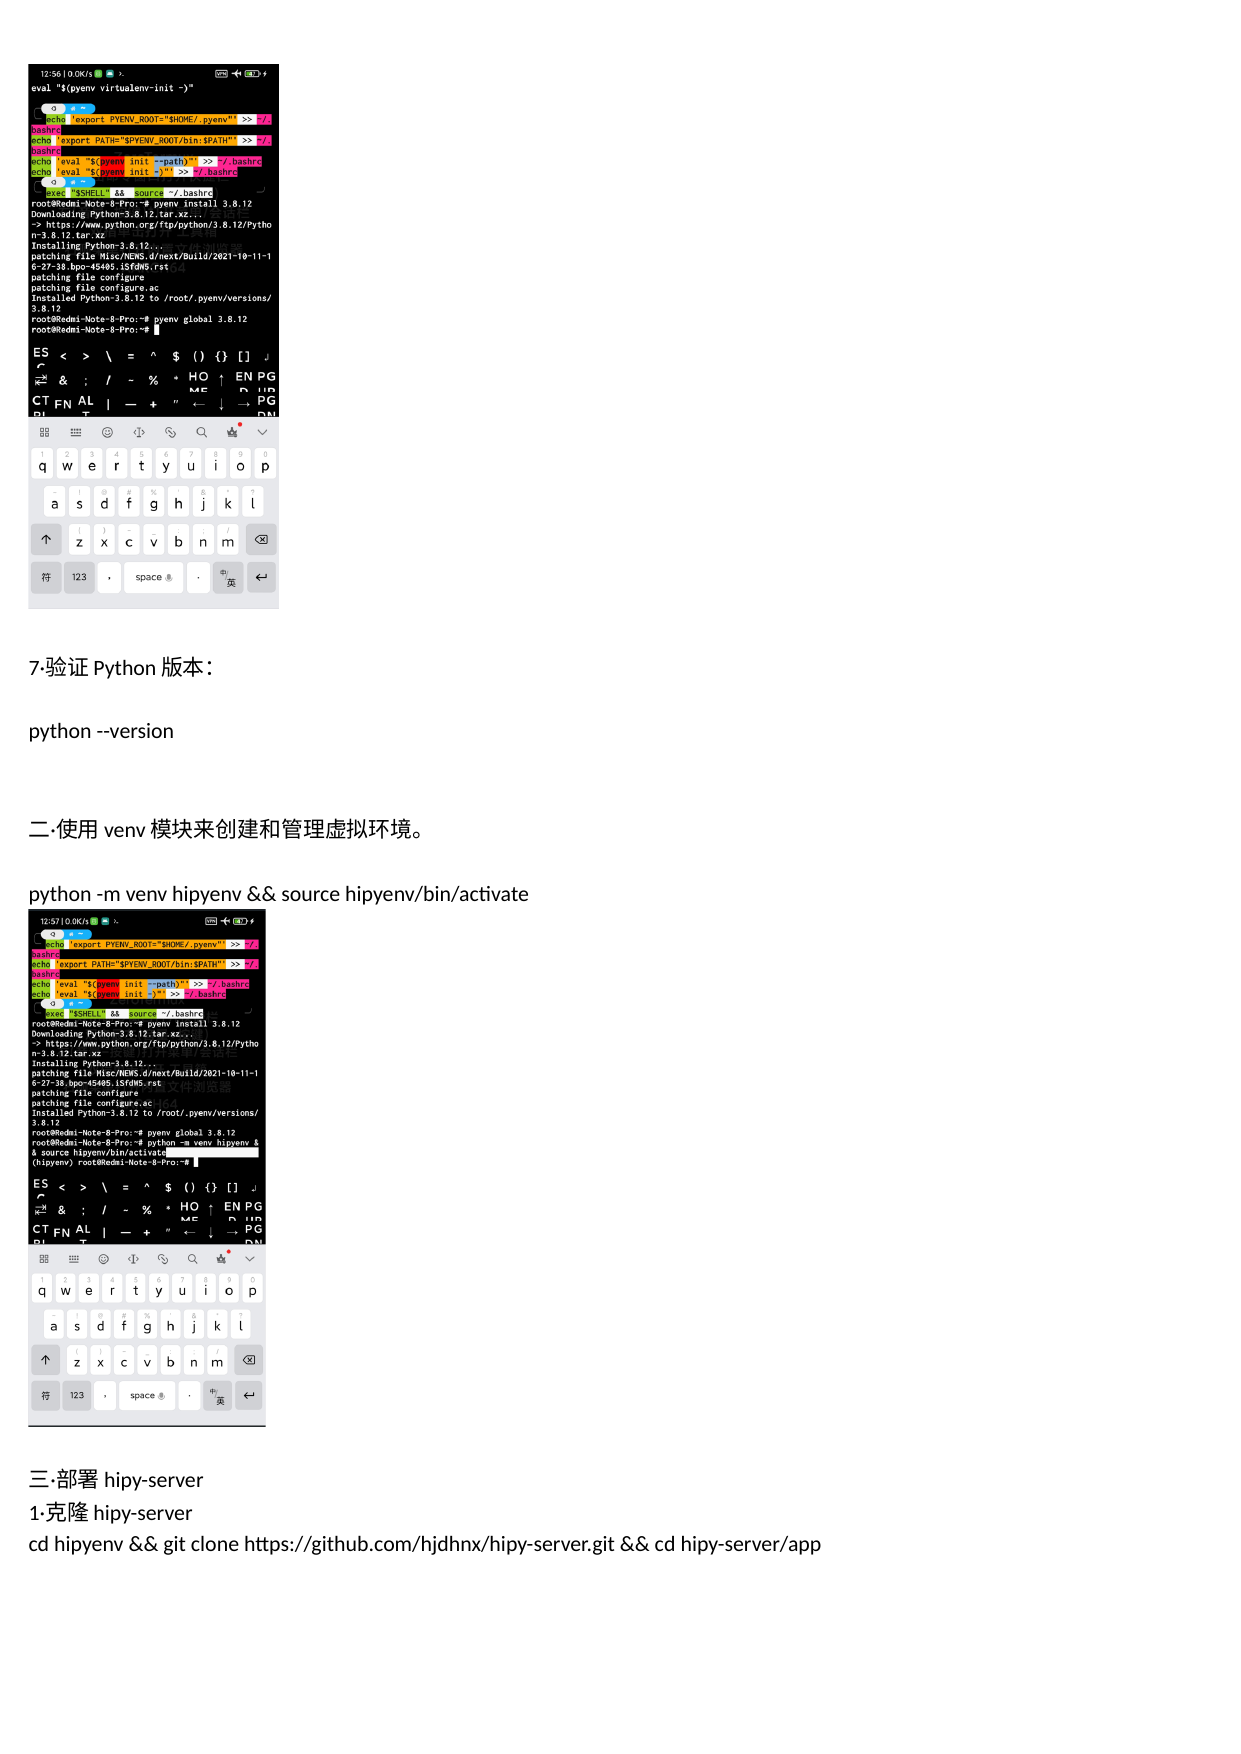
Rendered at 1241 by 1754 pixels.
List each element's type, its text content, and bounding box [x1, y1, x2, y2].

text 三·部署hipy-server [28, 1462, 1212, 1494]
picture [28, 909, 266, 1427]
text python --version [28, 714, 1212, 747]
picture [28, 64, 279, 609]
text 1·克隆hipy-server [28, 1494, 1212, 1527]
text 二·使用venv模块来创建和管理虚拟环境。 [28, 812, 1212, 844]
text 7·验证Python版本： [28, 649, 1212, 682]
text python -m venv hipyenv && source hipyenv/bin/activate [28, 877, 1212, 909]
text cd hipyenv && git clone https://github.com/hjdhnx/hipy-server.git && cd hipy-server/app [28, 1527, 1212, 1559]
